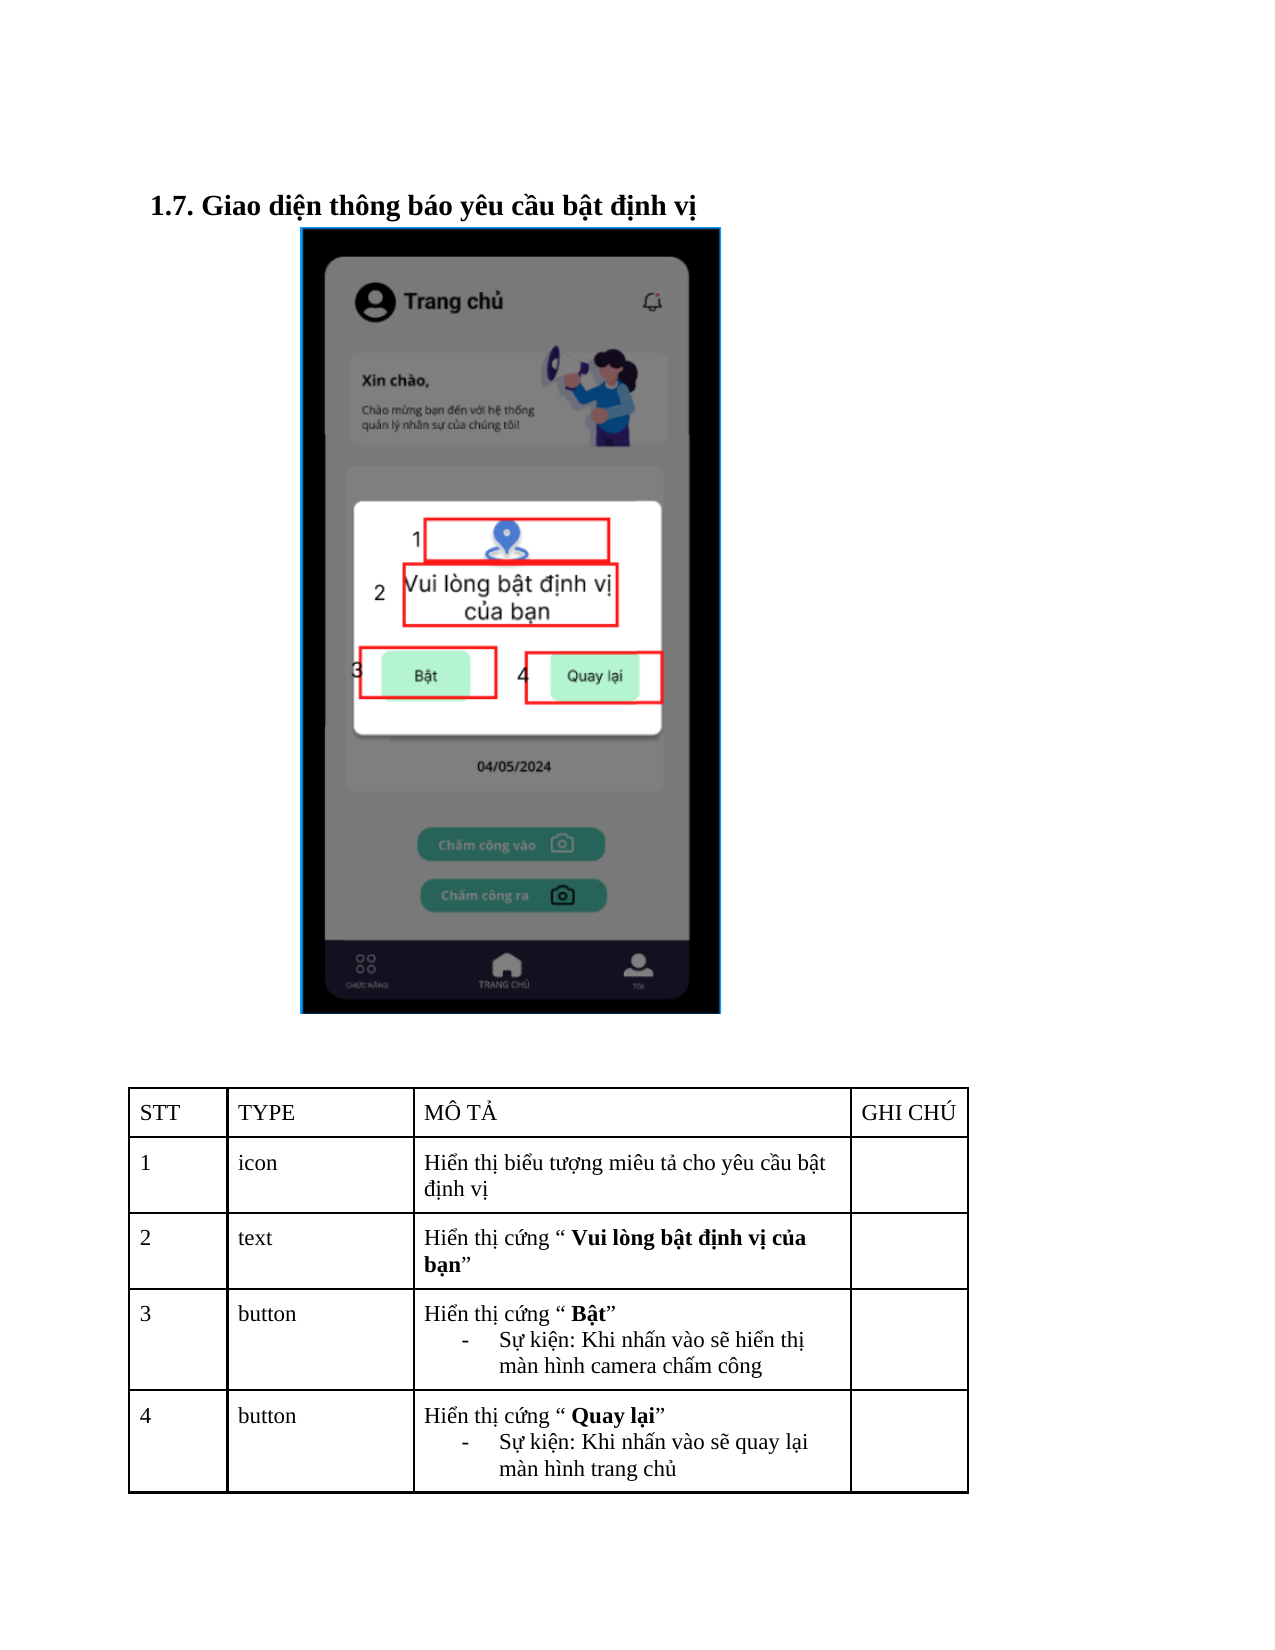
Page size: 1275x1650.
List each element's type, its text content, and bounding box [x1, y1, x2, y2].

table_cell Hiển thị cứng “ Vui lòng bật định vị của bạn” [415, 1214, 850, 1287]
table_header STT [130, 1089, 226, 1136]
table_cell Hiển thị cứng “ Quay lại” Sự kiện: Khi nhấn vào sẽ quay lại màn hình trang chủ [415, 1391, 850, 1491]
table_cell [852, 1214, 967, 1287]
table_cell text [229, 1214, 413, 1287]
table_header GHI CHÚ [852, 1089, 967, 1136]
table_header TYPE [229, 1089, 413, 1136]
table_cell 3 [130, 1290, 226, 1389]
table_cell [852, 1391, 967, 1491]
table_header MÔ TẢ [415, 1089, 850, 1136]
table_cell [852, 1290, 967, 1389]
table_cell 2 [130, 1214, 226, 1287]
table_cell Hiển thị biểu tượng miêu tả cho yêu cầu bật định vị [415, 1138, 850, 1212]
table_cell [852, 1138, 967, 1212]
text 1.7. Giao diện thông báo yêu cầu bật định vị [150, 188, 1125, 222]
table_cell button [229, 1391, 413, 1491]
table_cell button [229, 1290, 413, 1389]
table_cell Hiển thị cứng “ Bật” Sự kiện: Khi nhấn vào sẽ hiển thị màn hình camera chấm công [415, 1290, 850, 1389]
table_cell 1 [130, 1138, 226, 1212]
table_cell icon [229, 1138, 413, 1212]
picture [300, 227, 722, 1014]
table_cell 4 [130, 1391, 226, 1491]
